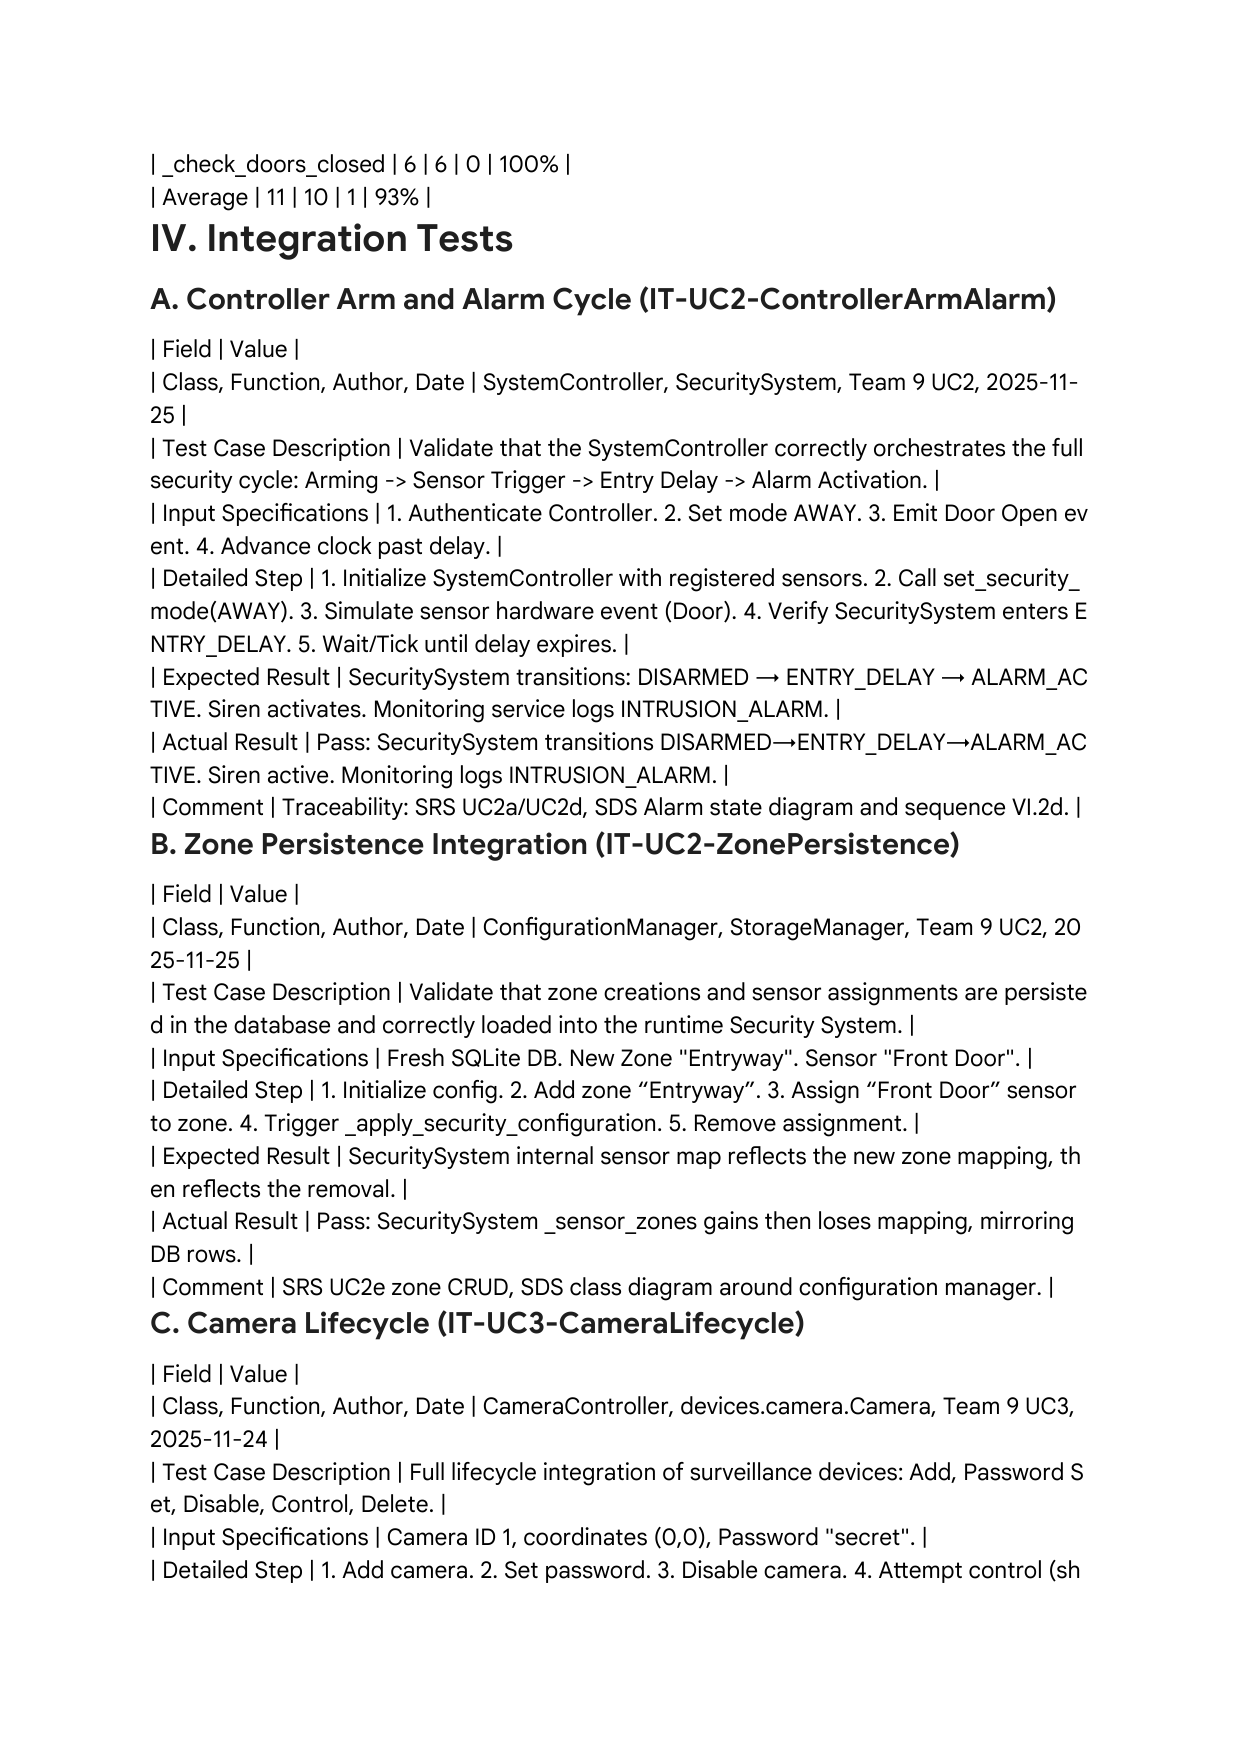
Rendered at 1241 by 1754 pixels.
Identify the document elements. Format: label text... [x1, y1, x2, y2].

text | Comment | SRS UC2e zone CRUD, SDS class diagram around configuration manager. | [150, 1273, 1090, 1302]
text | Field | Value | [150, 336, 1090, 364]
text | _check_doors_closed | 6 | 6 | 0 | 100% | [150, 150, 1090, 179]
text | Test Case Description | Validate that the SystemController correctly orchestrates the full security cycle: Arming -> Sensor Trigger -> Entry Delay -> Alarm Activation. | [150, 434, 1090, 495]
subtitle A. Controller Arm and Alarm Cycle (IT-UC2-ControllerArmAlarm) [150, 281, 1090, 318]
text | Expected Result | SecuritySystem internal sensor map reflects the new zone mapping, then reflects the removal. | [150, 1142, 1090, 1203]
text | Input Specifications | 1. Authenticate Controller. 2. Set mode AWAY. 3. Emit Door Open event. 4. Advance clock past delay. | [150, 499, 1090, 561]
text | Detailed Step | 1. Initialize config. 2. Add zone “Entryway”. 3. Assign “Front Door” sensor to zone. 4. Trigger _apply_security_configuration. 5. Remove assignment. | [150, 1077, 1090, 1138]
text | Class, Function, Author, Date | SystemController, SecuritySystem, Team 9 UC2, 2025-11-25 | [150, 368, 1090, 430]
text | Field | Value | [150, 1360, 1090, 1388]
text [150, 1556, 1090, 1585]
text | Class, Function, Author, Date | CameraController, devices.camera.Camera, Team 9 UC3, 2025-11-24 | [150, 1392, 1090, 1454]
text | Average | 11 | 10 | 1 | 93% | [150, 183, 1090, 211]
text | Detailed Step | 1. Initialize SystemController with registered sensors. 2. Call set_security_mode(AWAY). 3. Simulate sensor hardware event (Door). 4. Verify SecuritySystem enters ENTRY_DELAY. 5. Wait/Tick until delay expires. | [150, 564, 1090, 659]
subtitle IV. Integration Tests [150, 215, 1090, 262]
text | Input Specifications | Fresh SQLite DB. New Zone "Entryway". Sensor "Front Door". | [150, 1044, 1090, 1073]
text | Field | Value | [150, 880, 1090, 909]
subtitle C. Camera Lifecycle (IT-UC3-CameraLifecycle) [150, 1306, 1090, 1342]
text | Actual Result | Pass: SecuritySystem _sensor_zones gains then loses mapping, mirroring DB rows. | [150, 1207, 1090, 1269]
text | Actual Result | Pass: SecuritySystem transitions DISARMED→ENTRY_DELAY→ALARM_ACTIVE. Siren active. Monitoring logs INTRUSION_ALARM. | [150, 728, 1090, 789]
text | Test Case Description | Full lifecycle integration of surveillance devices: Add, Password Set, Disable, Control, Delete. | [150, 1458, 1090, 1519]
text | Class, Function, Author, Date | ConfigurationManager, StorageManager, Team 9 UC2, 2025-11-25 | [150, 913, 1090, 974]
subtitle B. Zone Persistence Integration (IT-UC2-ZonePersistence) [150, 826, 1090, 863]
text | Test Case Description | Validate that zone creations and sensor assignments are persisted in the database and correctly loaded into the runtime Security System. | [150, 978, 1090, 1040]
text | Input Specifications | Camera ID 1, coordinates (0,0), Password "secret". | [150, 1523, 1090, 1552]
text | Expected Result | SecuritySystem transitions: DISARMED → ENTRY_DELAY → ALARM_ACTIVE. Siren activates. Monitoring service logs INTRUSION_ALARM. | [150, 663, 1090, 724]
text | Comment | Traceability: SRS UC2a/UC2d, SDS Alarm state diagram and sequence VI.2d. | [150, 793, 1090, 822]
